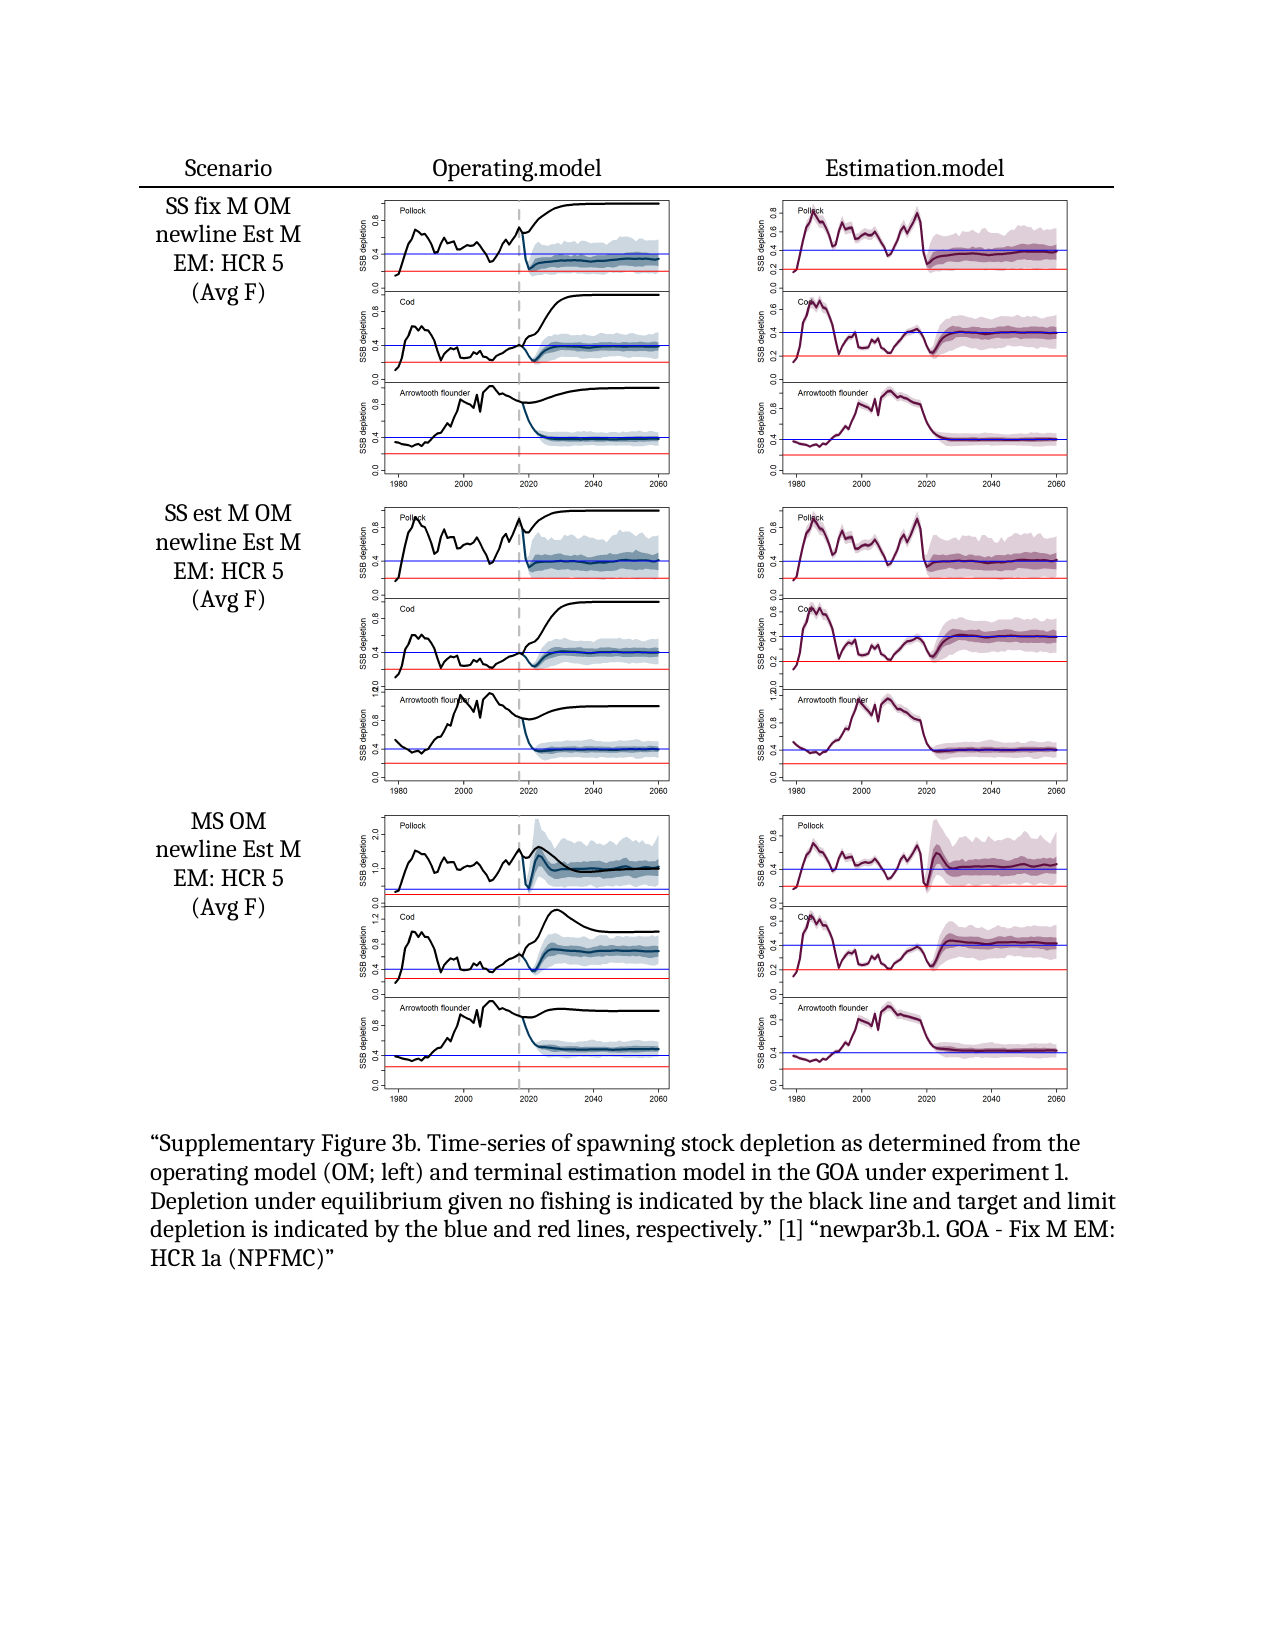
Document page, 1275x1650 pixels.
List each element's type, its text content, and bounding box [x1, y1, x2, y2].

picture [753, 191, 1077, 492]
table_header Estimation.model [716, 150, 1114, 186]
table_cell SS est M OM newline Est M EM: HCR 5 (Avg F) [139, 495, 318, 803]
table_cell [318, 188, 716, 495]
table_cell [318, 803, 716, 1110]
table_header Operating.model [318, 150, 716, 186]
table_cell SS fix M OM newline Est M EM: HCR 5 (Avg F) [139, 188, 318, 495]
picture [355, 499, 679, 799]
table_cell [716, 803, 1114, 1110]
text “Supplementary Figure 3b. Time-series of spawning stock depletion as determined from the operating model (OM; left) and terminal estimation model in the GOA under experiment 1. Depletion under equilibrium given no fishing is indicated by the black line and target and limit depletion is indicated by the blue and red lines, respectively.” [1] “newpar3b.1. GOA - Fix M EM: HCR 1a (NPFMC)” [150, 1129, 1125, 1273]
table_cell [716, 188, 1114, 495]
picture [355, 806, 679, 1107]
table_cell [318, 495, 716, 803]
table_cell [716, 495, 1114, 803]
table_header Scenario [139, 150, 318, 186]
picture [753, 499, 1077, 799]
picture [355, 191, 679, 492]
picture [753, 806, 1077, 1107]
table_cell MS OM newline Est M EM: HCR 5 (Avg F) [139, 803, 318, 1110]
